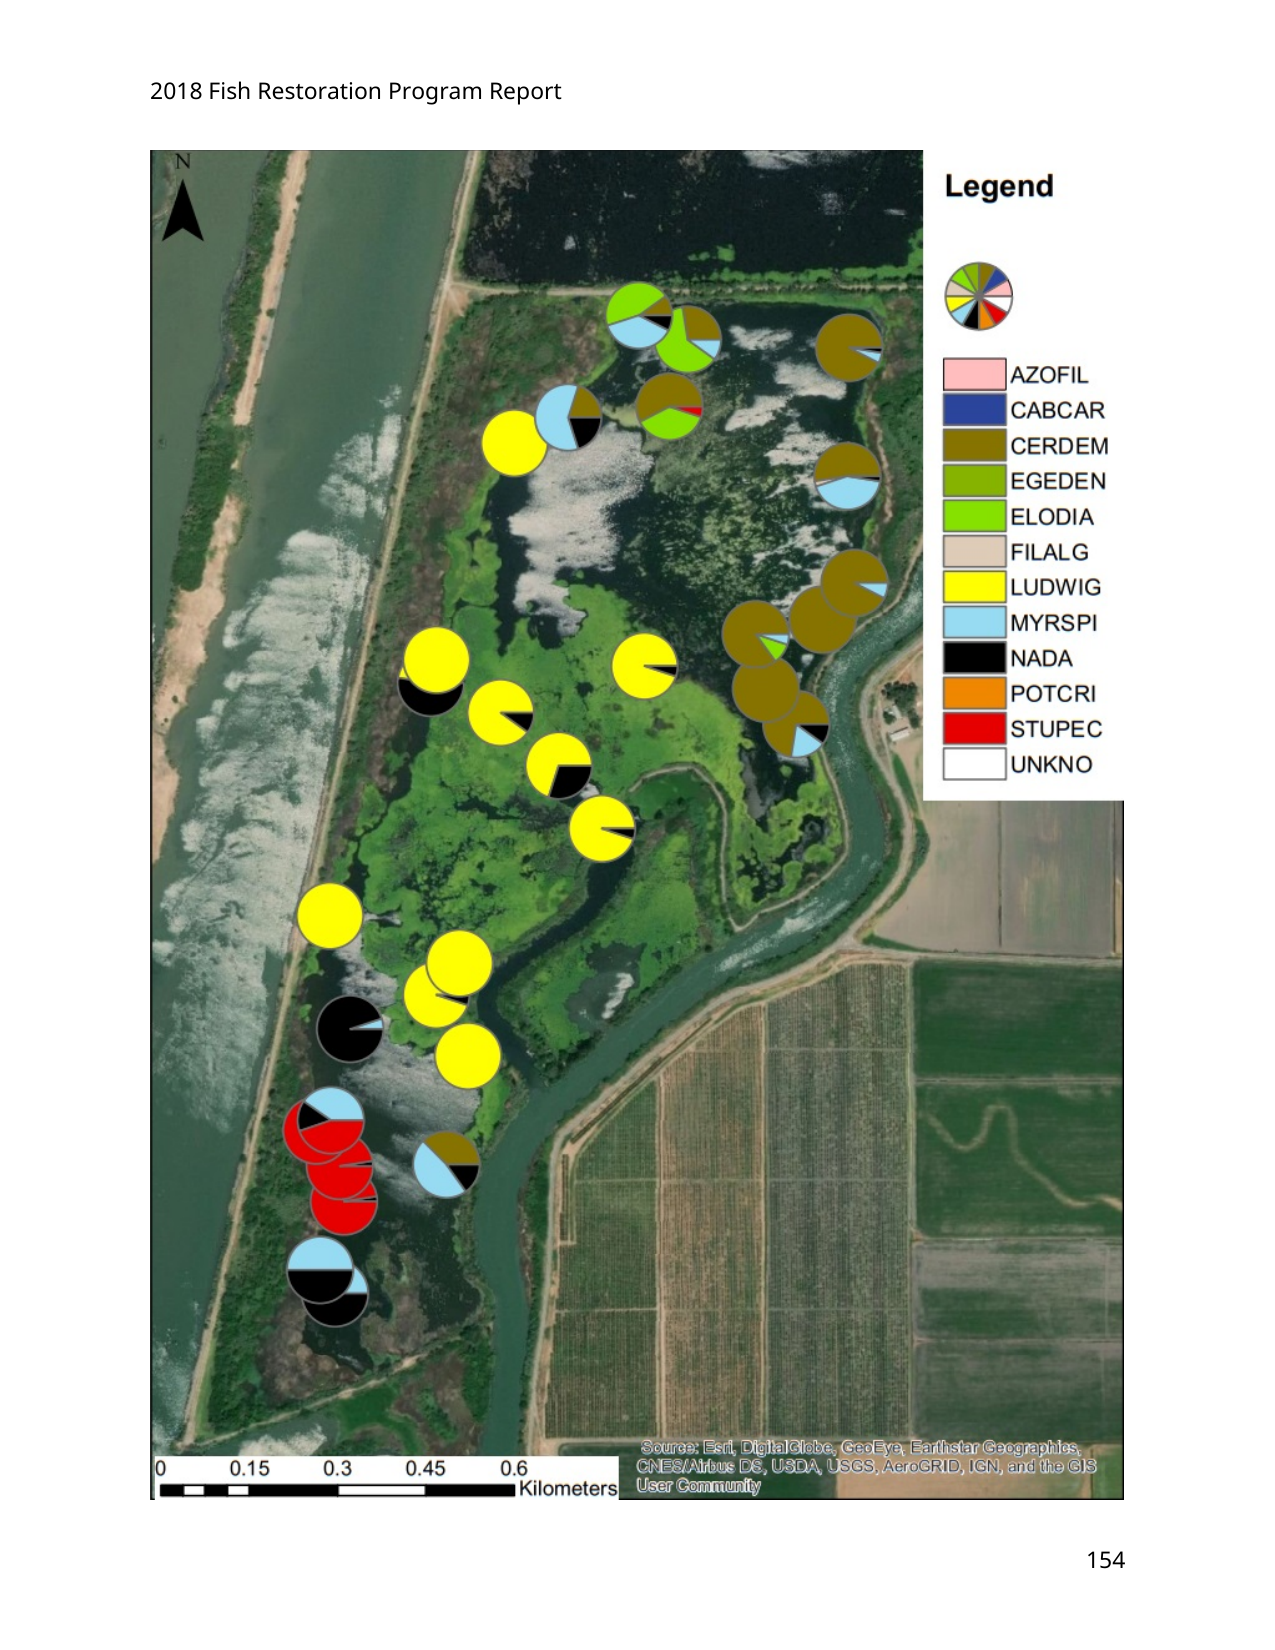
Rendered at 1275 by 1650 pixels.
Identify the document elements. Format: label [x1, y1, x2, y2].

picture [150, 150, 1124, 1500]
